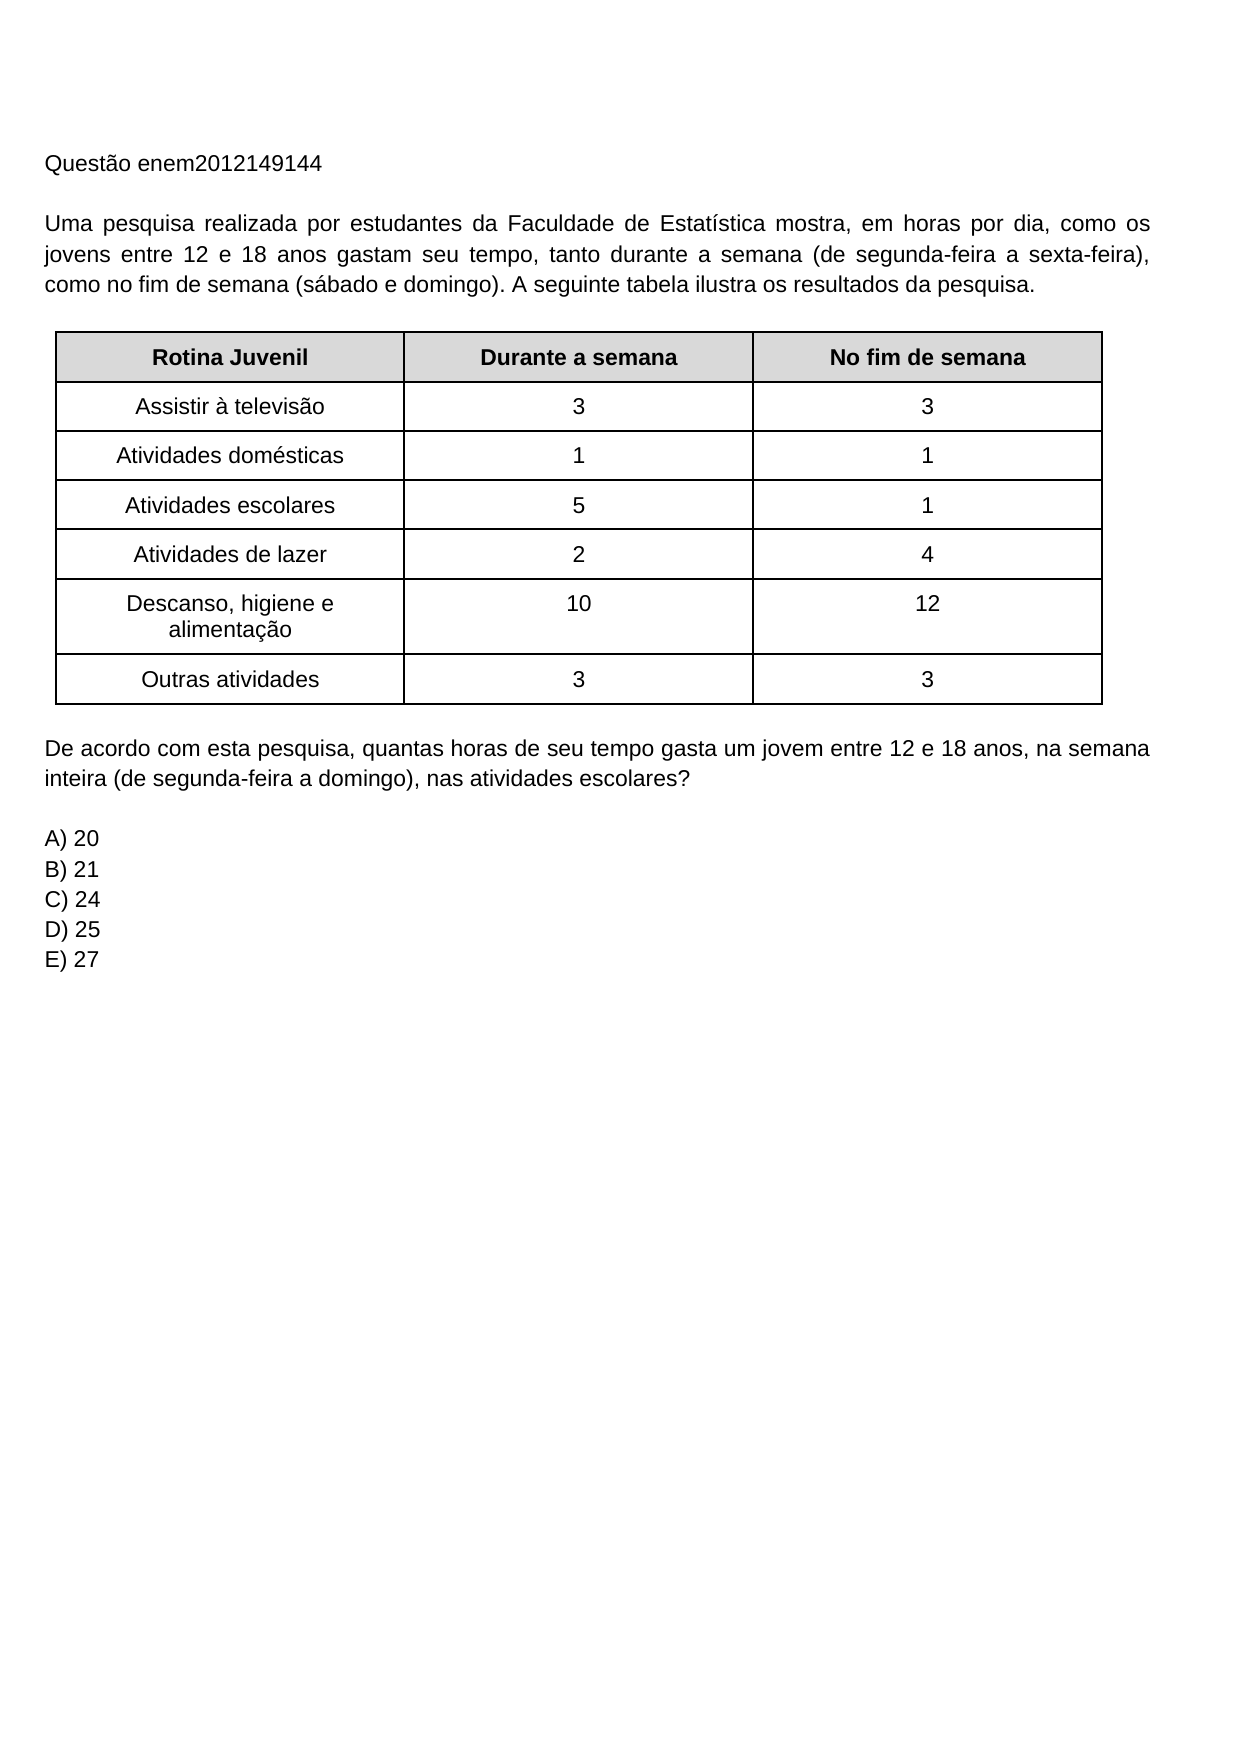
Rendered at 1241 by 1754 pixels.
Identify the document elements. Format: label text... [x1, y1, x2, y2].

table_header Durante a semana [405, 333, 752, 381]
table_cell 2 [405, 530, 752, 578]
table_header Rotina Juvenil [57, 333, 403, 381]
text Uma pesquisa realizada por estudantes da Faculdade de Estatística mostra, em horas por dia, como os jovens entre 12 e 18 anos gastam seu tempo, tanto durante a semana (de segunda-feira a sexta-feira), como no fim de semana (sábado e domingo). A seguinte tabela ilustra os resultados da pesquisa. [44, 210, 1151, 297]
table_cell 3 [405, 655, 752, 702]
table_cell 1 [754, 432, 1101, 479]
text D) 25 [44, 916, 1151, 942]
table_cell Atividades escolares [57, 481, 403, 528]
table_cell 5 [405, 481, 752, 528]
table_cell 3 [754, 383, 1101, 430]
text E) 27 [44, 946, 1151, 973]
table_header No fim de semana [754, 333, 1101, 381]
text De acordo com esta pesquisa, quantas horas de seu tempo gasta um jovem entre 12 e 18 anos, na semana inteira (de segunda-feira a domingo), nas atividades escolares? [44, 735, 1151, 791]
table_cell 1 [754, 481, 1101, 528]
table_cell 3 [754, 655, 1101, 702]
table_cell 1 [405, 432, 752, 479]
table_cell Assistir à televisão [57, 383, 403, 430]
table_cell 10 [405, 580, 752, 653]
table_cell 3 [405, 383, 752, 430]
table_cell Atividades de lazer [57, 530, 403, 578]
table_cell Descanso, higiene e alimentação [57, 580, 403, 653]
table_cell 12 [754, 580, 1101, 653]
table_cell Atividades domésticas [57, 432, 403, 479]
text B) 21 [44, 856, 1151, 882]
text Questão enem2012149144 [44, 150, 1151, 176]
text A) 20 [44, 825, 1151, 852]
text C) 24 [44, 886, 1151, 912]
table_cell Outras atividades [57, 655, 403, 702]
table_cell 4 [754, 530, 1101, 578]
